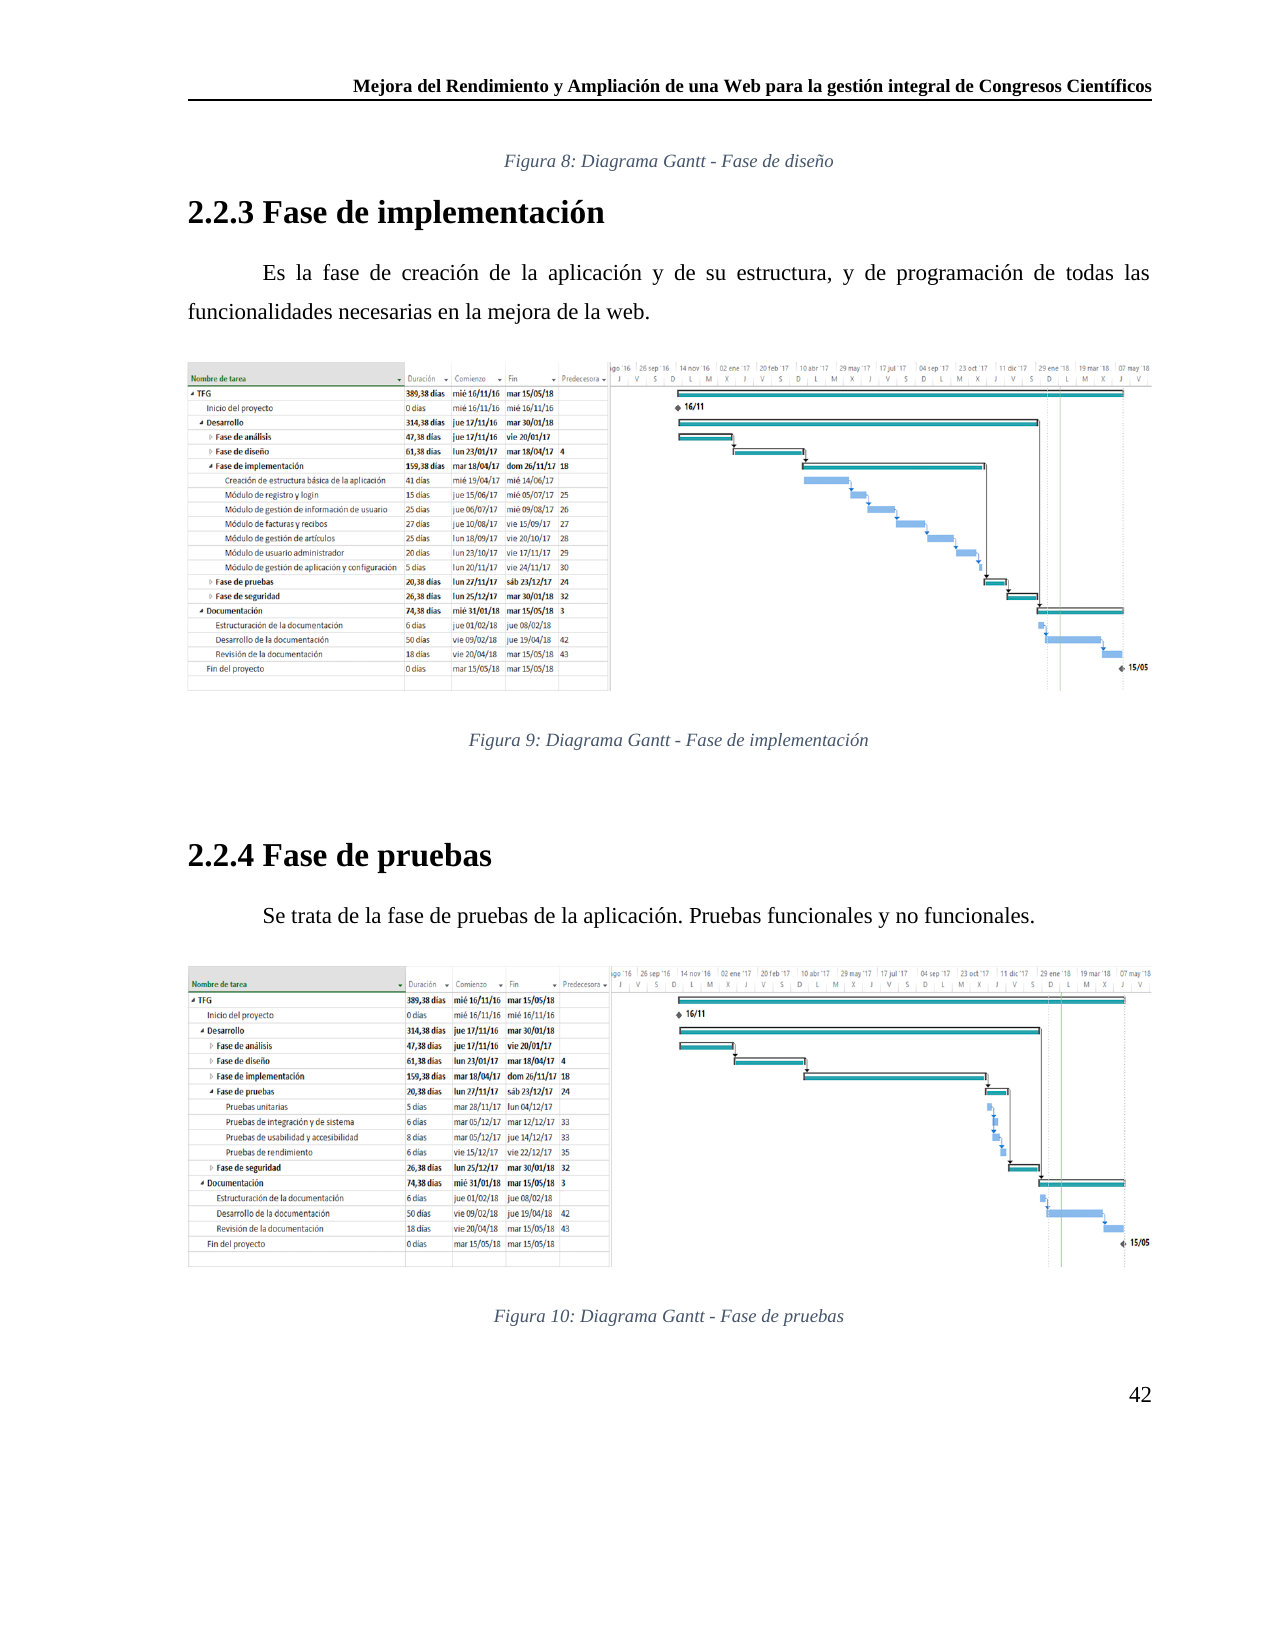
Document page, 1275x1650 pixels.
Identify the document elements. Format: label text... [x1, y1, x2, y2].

picture [187, 362, 1152, 691]
text Es la fase de creación de la aplicación y de su estructura, y de programación de todas las funcionalidades necesarias en la mejora de la web. [187, 259, 1152, 324]
text Figura 10: Diagrama Gantt - Fase de pruebas [187, 1304, 1152, 1326]
text Figura 9: Diagrama Gantt - Fase de implementación [187, 729, 1152, 750]
picture [187, 966, 1152, 1267]
text Se trata de la fase de pruebas de la aplicación. Pruebas funcionales y no funcionales. [187, 902, 1152, 928]
subtitle 2.2.3 Fase de implementación [187, 192, 1152, 231]
text Figura 8: Diagrama Gantt - Fase de diseño [187, 150, 1152, 172]
subtitle 2.2.4 Fase de pruebas [187, 836, 1152, 874]
